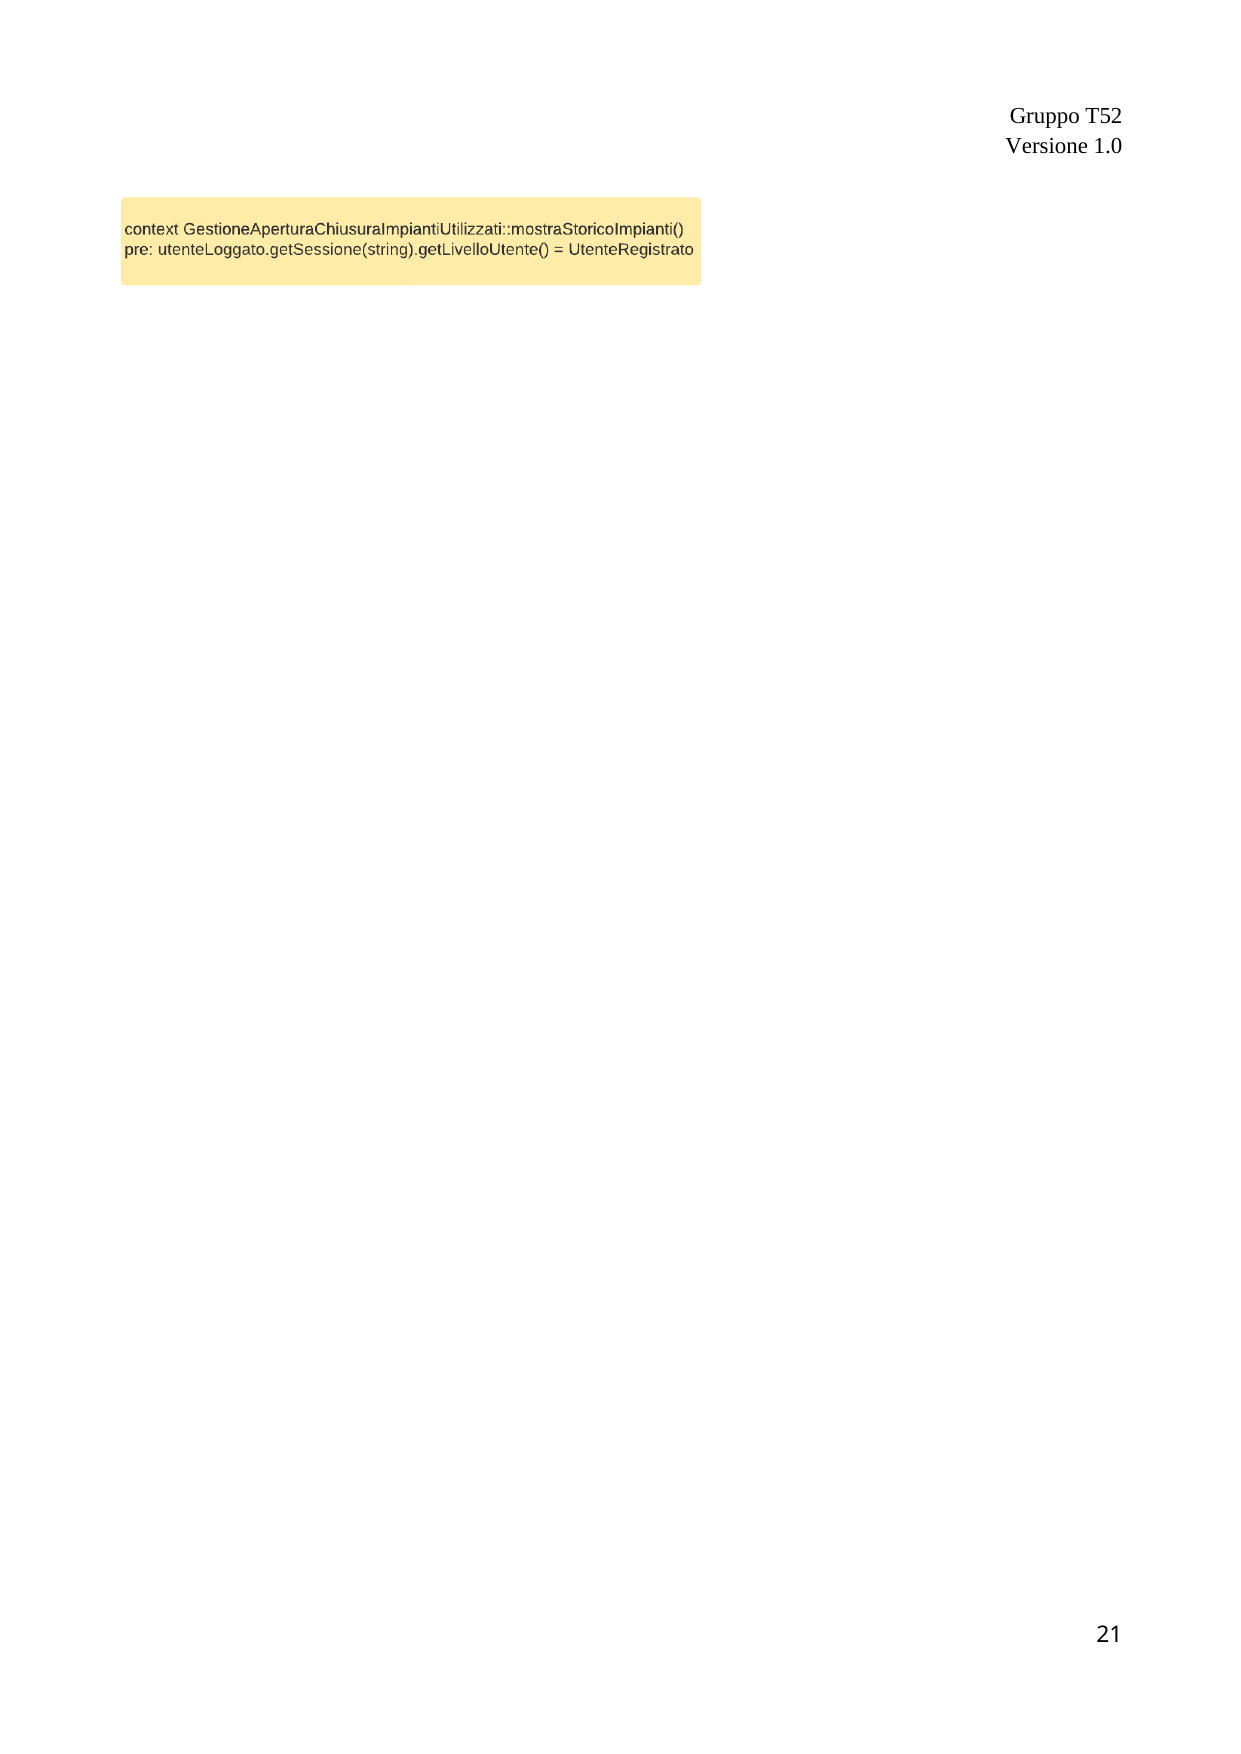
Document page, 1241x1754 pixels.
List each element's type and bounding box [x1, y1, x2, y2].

picture [118, 193, 705, 288]
